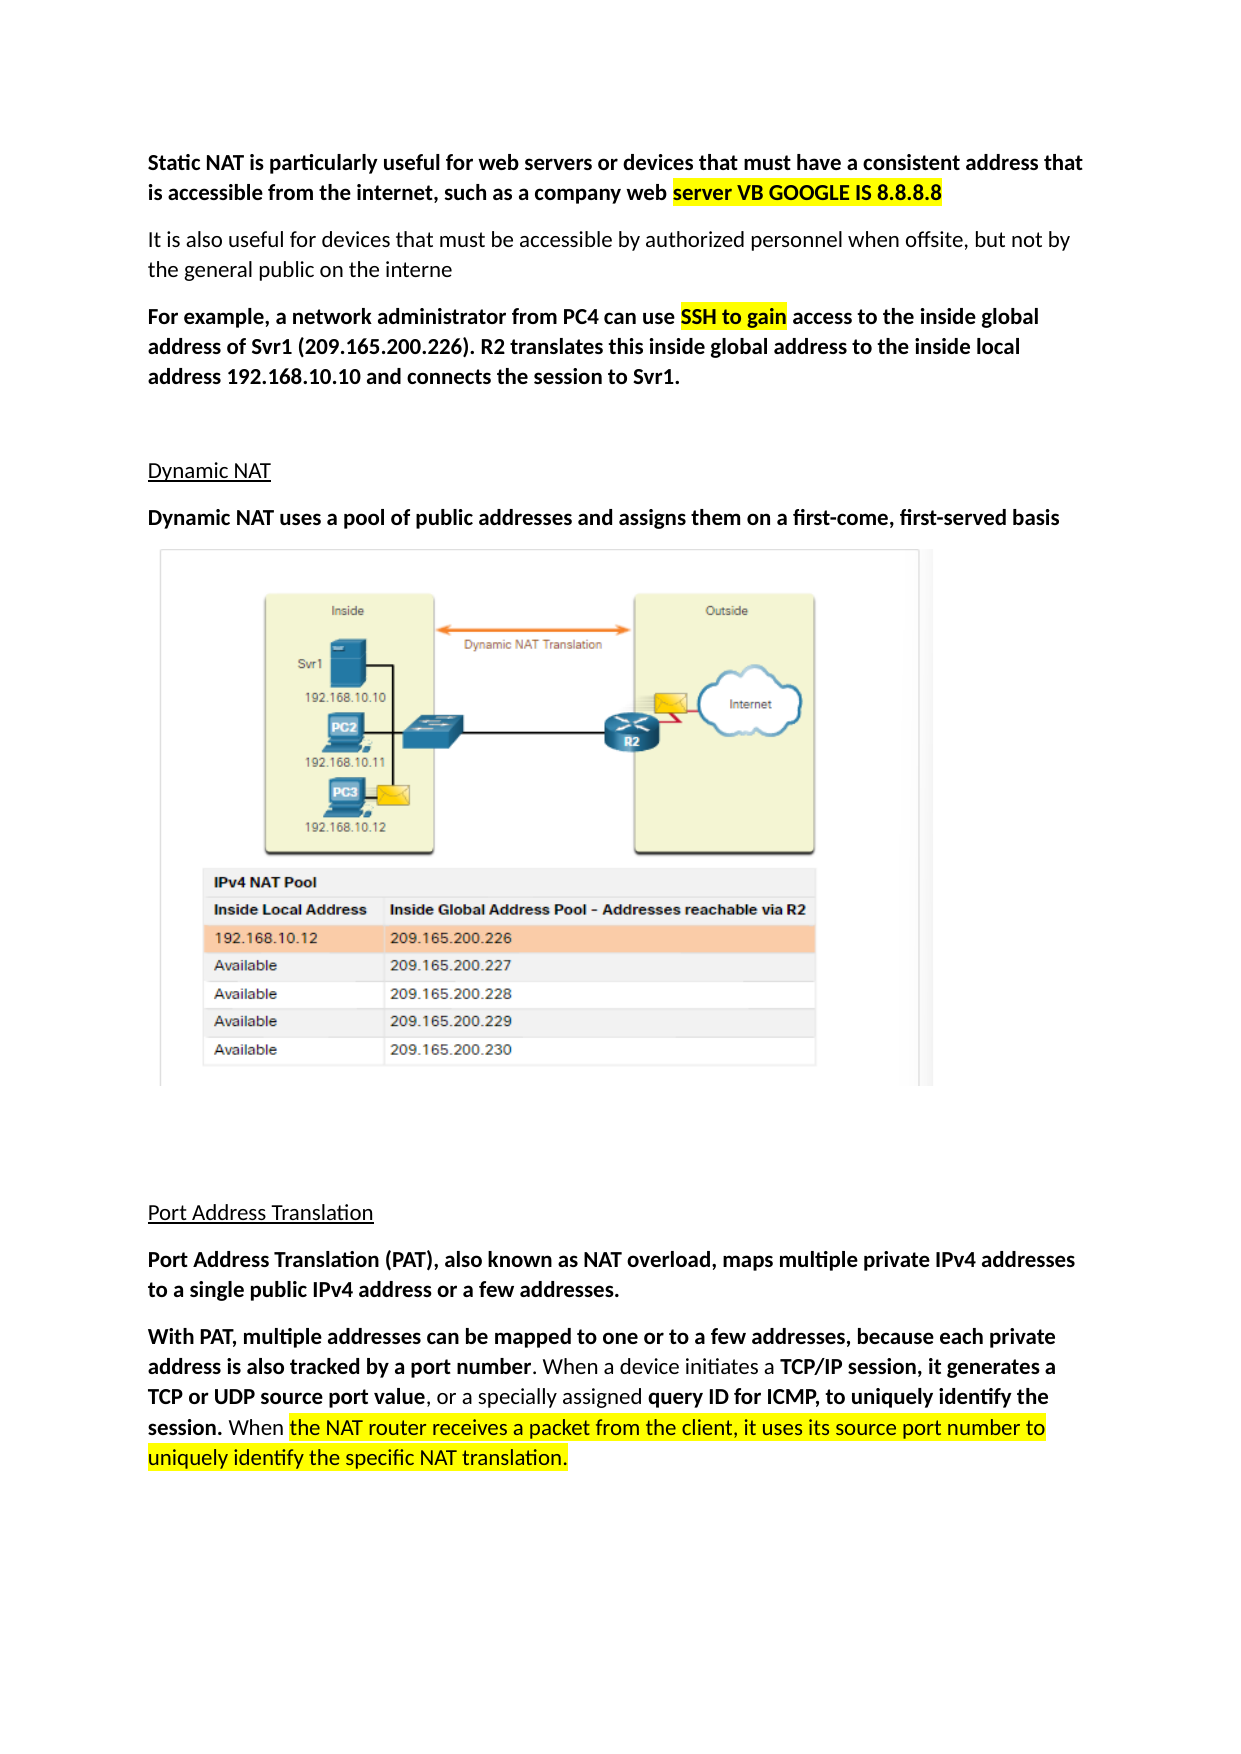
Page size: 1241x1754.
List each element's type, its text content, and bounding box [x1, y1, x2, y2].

text Port Address Translation (PAT), also known as NAT overload, maps multiple private IPv4 addresses to a single public IPv4 address or a few addresses. [148, 1245, 1093, 1303]
text Static NAT is particularly useful for web servers or devices that must have a consistent address that is accessible from the internet, such as a company web server VB GOOGLE IS 8.8.8.8 [148, 148, 1093, 206]
text Port Address Translation [148, 1198, 1093, 1226]
text For example, a network administrator from PC4 can use SSH to gain access to the inside global address of Svr1 (209.165.200.226). R2 translates this inside global address to the inside local address 192.168.10.10 and connects the session to Svr1. [148, 302, 1093, 390]
text With PAT, multiple addresses can be mapped to one or to a few addresses, because each private address is also tracked by a port number. When a device initiates a TCP/IP session, it generates a TCP or UDP source port value, or a specially assigned query ID for ICMP, to uniquely identify the session. When the NAT router receives a packet from the client, it uses its source port number to uniquely identify the specific NAT translation. [148, 1322, 1093, 1471]
text Dynamic NAT [148, 456, 1093, 484]
text Dynamic NAT uses a pool of public addresses and assigns them on a first-come, first-served basis [148, 503, 1093, 531]
text It is also useful for devices that must be accessible by authorized personnel when offsite, but not by the general public on the interne [148, 225, 1093, 283]
picture [147, 549, 934, 1086]
